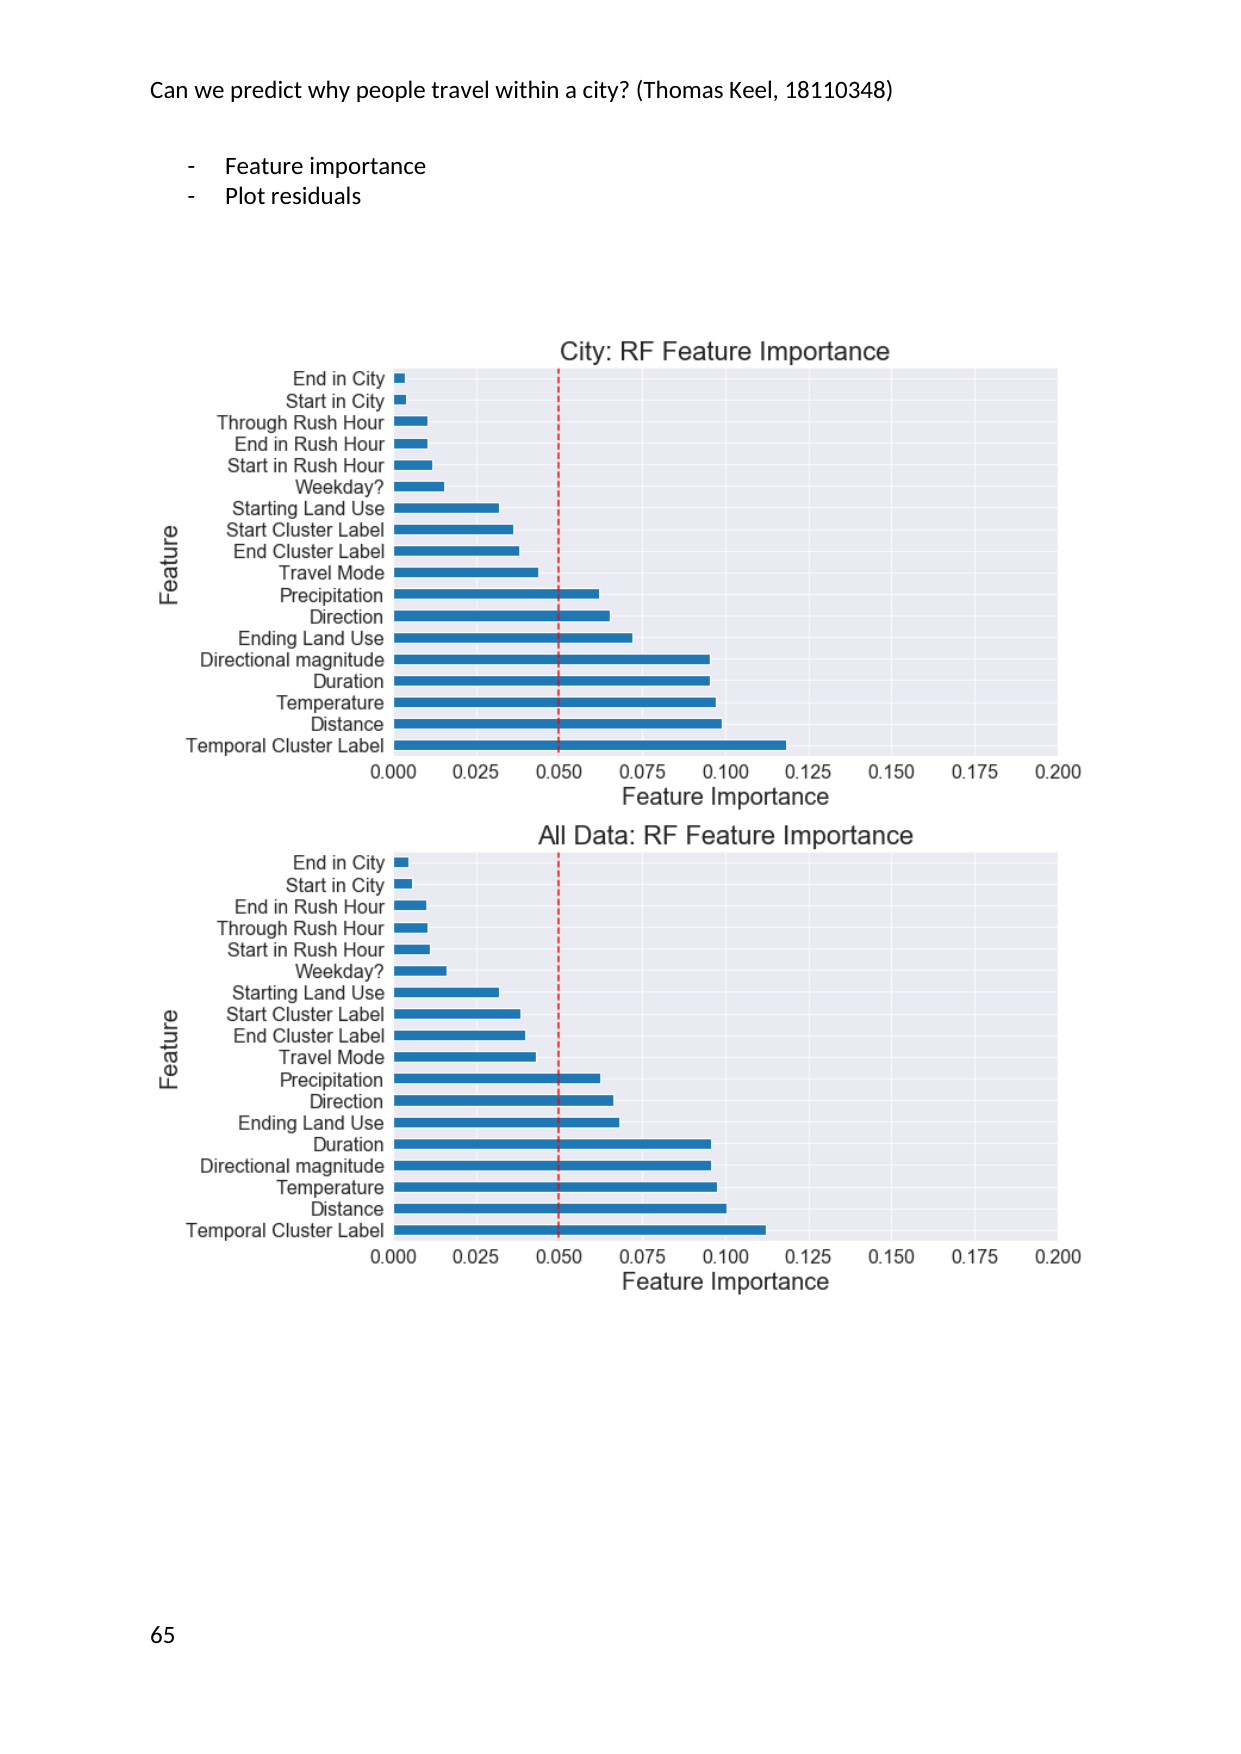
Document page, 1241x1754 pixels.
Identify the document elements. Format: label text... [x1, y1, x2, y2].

list Plot residuals [187, 181, 1090, 211]
picture [150, 333, 1090, 1303]
list Feature importance [187, 150, 1090, 181]
